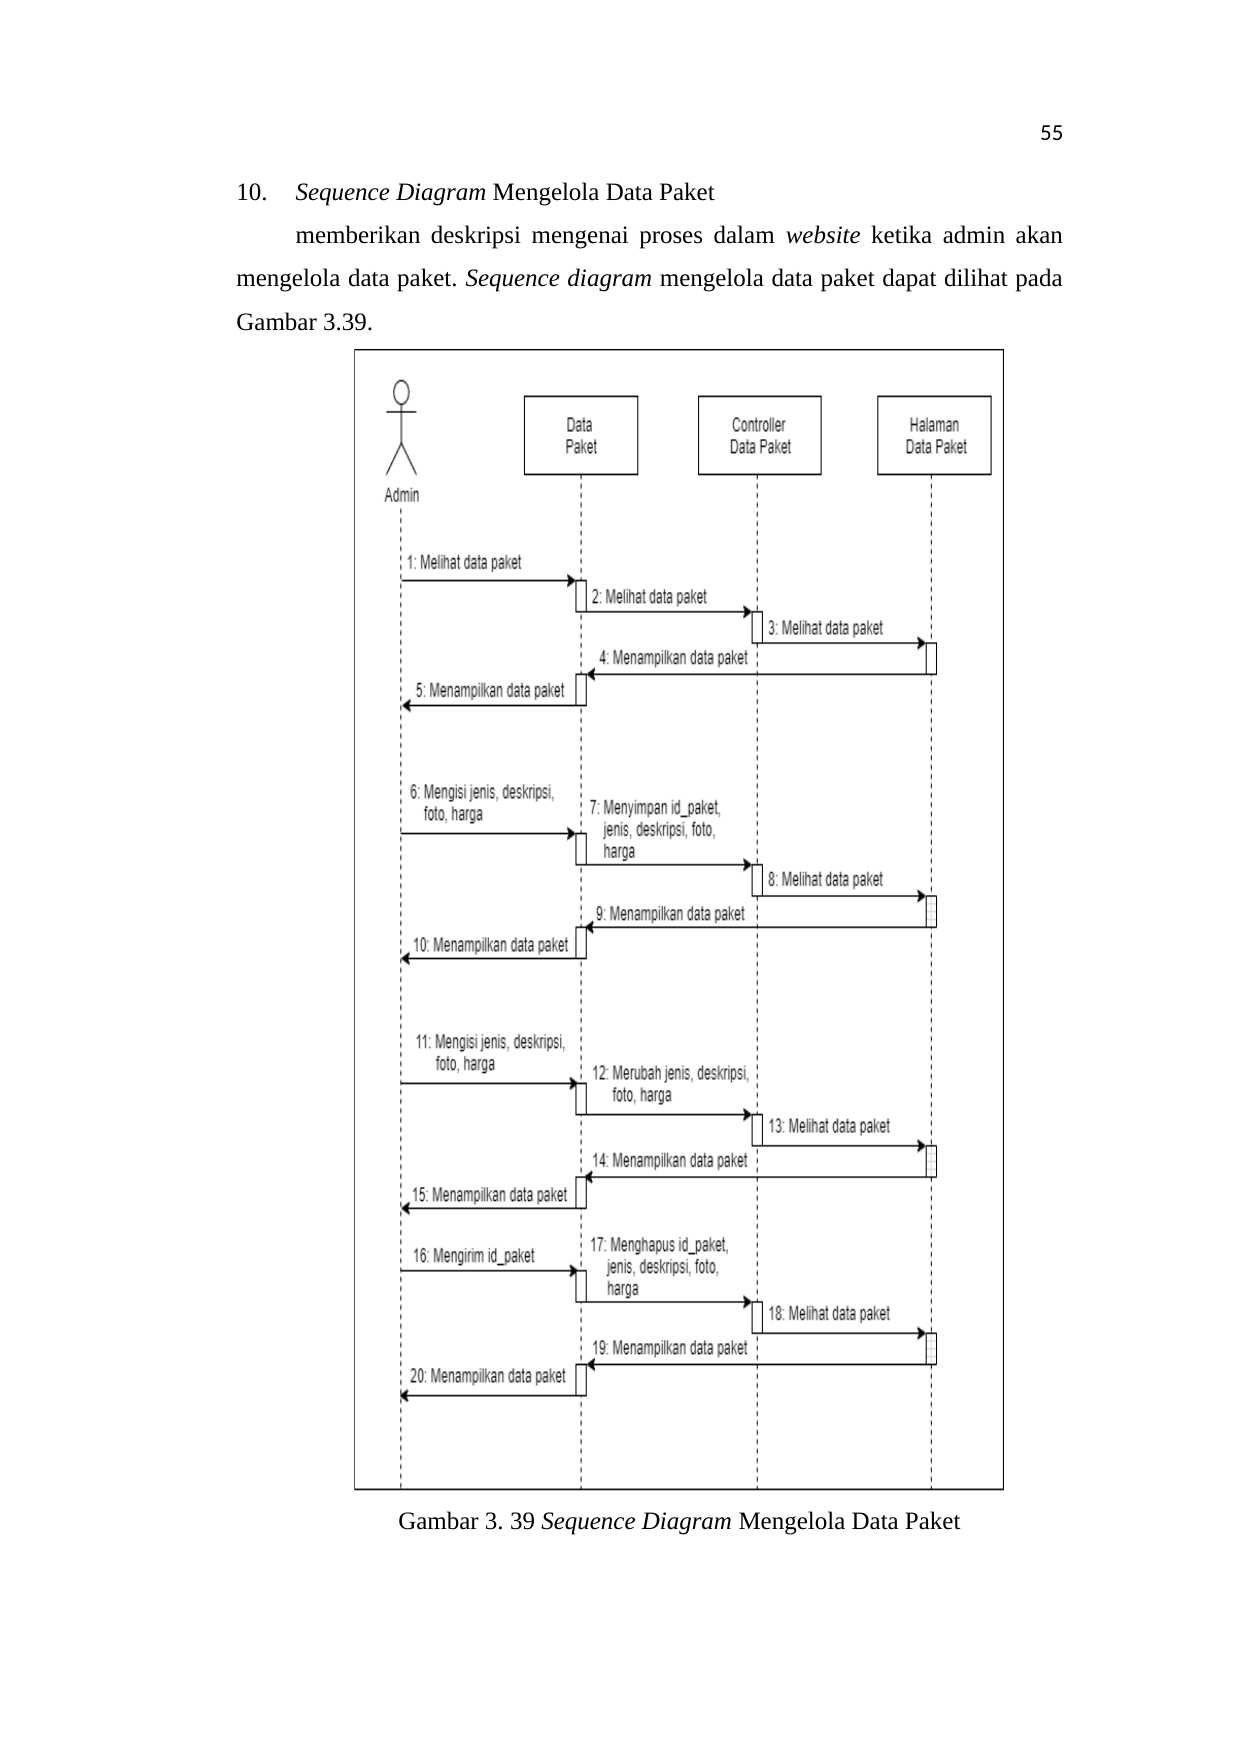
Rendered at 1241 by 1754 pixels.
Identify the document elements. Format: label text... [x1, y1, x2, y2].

list Sequence Diagram Mengelola Data Paket [236, 177, 1063, 206]
picture [354, 349, 1004, 1492]
text Gambar 3. 39 Sequence Diagram Mengelola Data Paket [236, 1506, 1063, 1534]
list memberikan deskripsi mengenai proses dalam website ketika admin akan mengelola data paket. Sequence diagram mengelola data paket dapat dilihat pada Gambar 3.39. [236, 220, 1063, 335]
